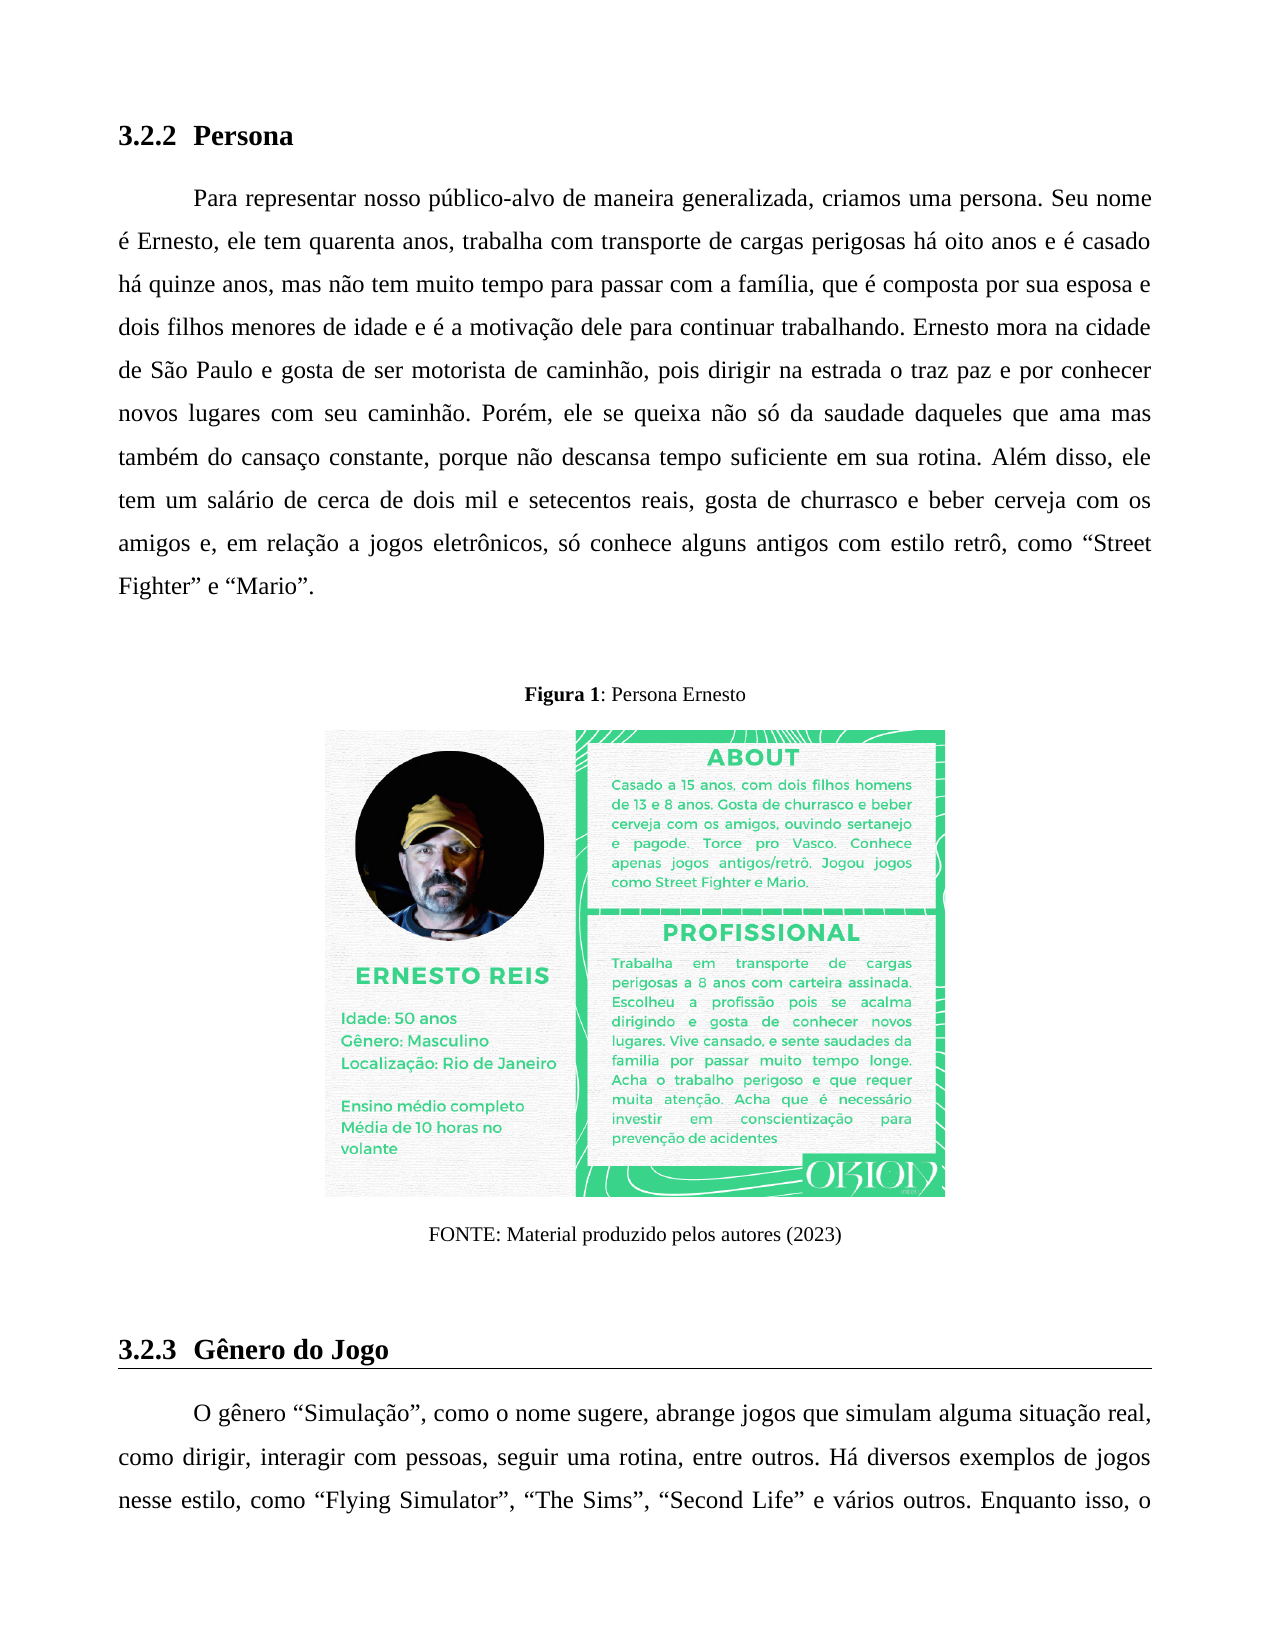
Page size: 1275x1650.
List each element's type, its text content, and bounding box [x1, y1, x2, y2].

text Para representar nosso público-alvo de maneira generalizada, criamos uma persona. Seu nome é Ernesto, ele tem quarenta anos, trabalha com transporte de cargas perigosas há oito anos e é casado há quinze anos, mas não tem muito tempo para passar com a família, que é composta por sua esposa e dois filhos menores de idade e é a motivação dele para continuar trabalhando. Ernesto mora na cidade de São Paulo e gosta de ser motorista de caminhão, pois dirigir na estrada o traz paz e por conhecer novos lugares com seu caminhão. Porém, ele se queixa não só da saudade daqueles que ama mas também do cansaço constante, porque não descansa tempo suficiente em sua rotina. Além disso, ele tem um salário de cerca de dois mil e setecentos reais, gosta de churrasco e beber cerveja com os amigos e, em relação a jogos eletrônicos, só conhece alguns antigos com estilo retrô, como “Street Fighter” e “Mario”. [118, 183, 1152, 600]
list Persona [118, 118, 1152, 154]
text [118, 1398, 1152, 1513]
text Figura 1: Persona Ernesto [118, 682, 1152, 706]
list Gênero do Jogo [118, 1332, 1152, 1368]
picture [325, 730, 946, 1197]
text FONTE: Material produzido pelos autores (2023) [118, 1222, 1152, 1246]
